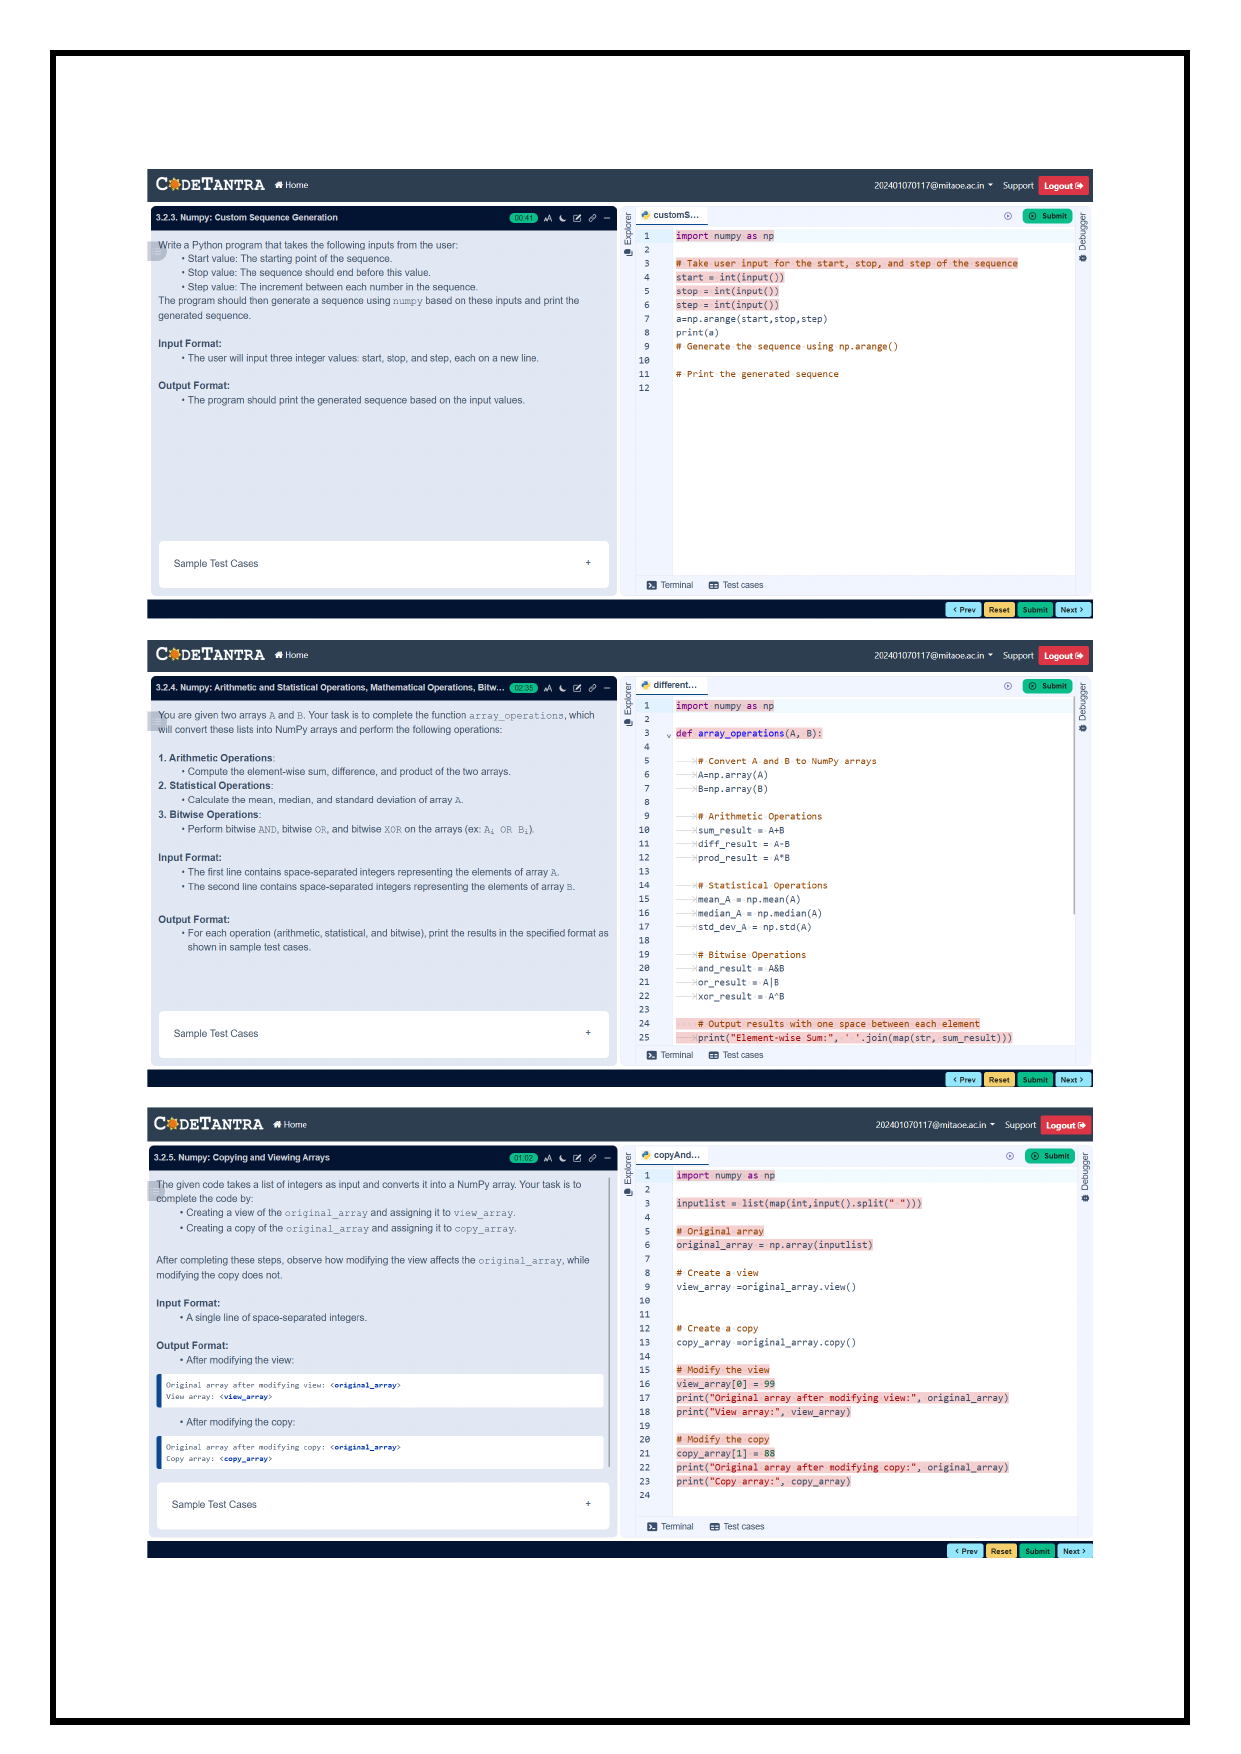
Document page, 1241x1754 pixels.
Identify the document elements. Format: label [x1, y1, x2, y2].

picture [147, 1107, 1093, 1558]
picture [147, 169, 1093, 619]
picture [147, 640, 1093, 1087]
